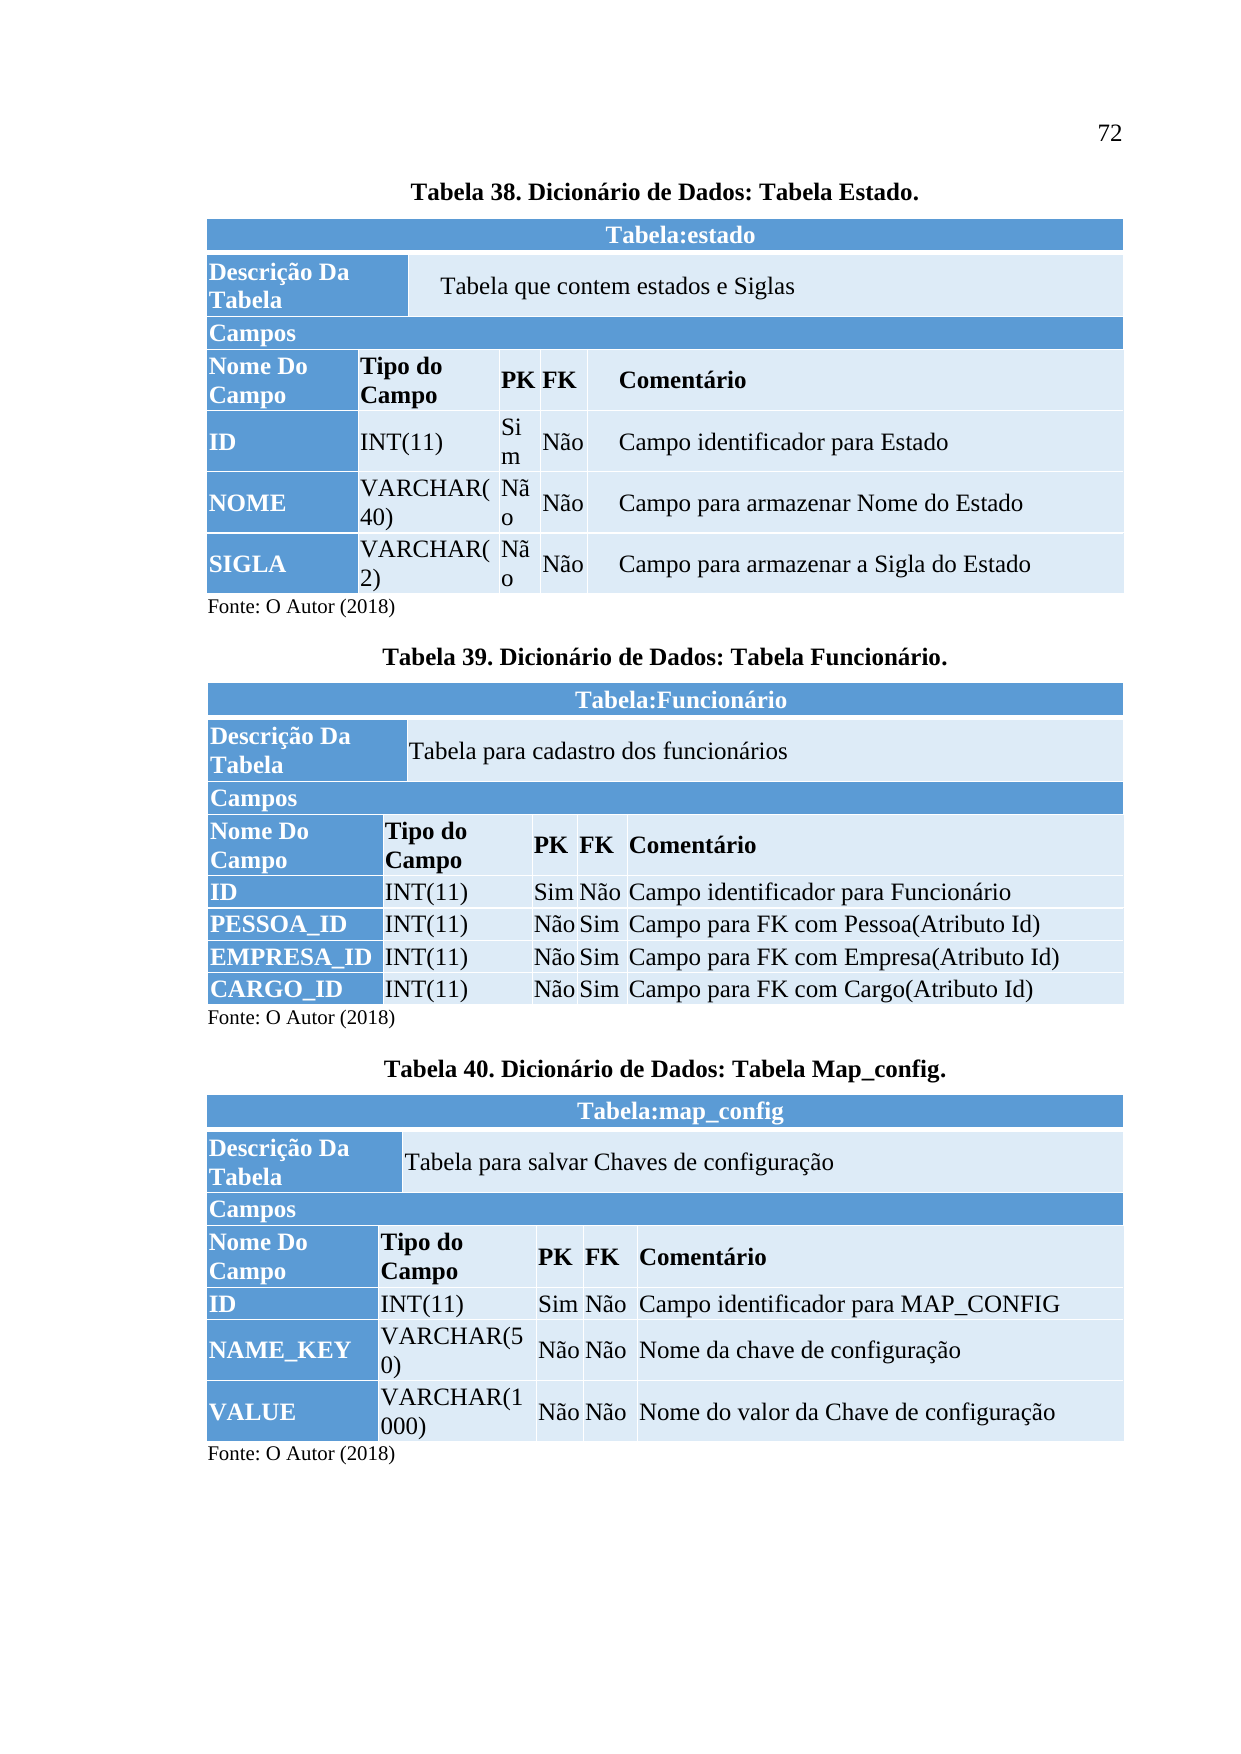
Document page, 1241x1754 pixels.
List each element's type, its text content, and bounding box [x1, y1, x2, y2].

table_header Tabela:estado [207, 219, 1123, 250]
text Fonte: O Autor (2018) [207, 1441, 1122, 1465]
table_cell Sim [537, 1288, 583, 1319]
table_cell PESSOA_ID [208, 909, 383, 940]
table_cell Campo para FK com Empresa(Atributo Id) [628, 940, 1124, 972]
table_cell FK [578, 815, 627, 875]
table_cell Não [584, 1320, 637, 1380]
table_cell Nome da chave de configuração [638, 1319, 1124, 1380]
table_cell Comentário [588, 350, 1124, 410]
table_cell Tabela para salvar Chaves de configuração [403, 1132, 1123, 1192]
table_cell Campo identificador para Estado [588, 410, 1124, 471]
table_cell INT(11) [379, 1288, 536, 1319]
table_cell INT(11) [384, 876, 532, 907]
table_cell Não [533, 909, 577, 940]
table_cell ID [207, 1288, 378, 1319]
table_cell Sim [578, 909, 627, 940]
table_cell Sim [533, 876, 577, 907]
text Tabela 39. Dicionário de Dados: Tabela Funcionário. [207, 642, 1122, 671]
table_cell ID [207, 411, 358, 471]
table_cell Descrição Da Tabela [207, 255, 408, 316]
table_cell Tipo do Campo [359, 350, 499, 410]
table_cell Nome do valor da Chave de configuração [638, 1380, 1124, 1441]
table_cell Descrição Da Tabela [207, 1132, 402, 1192]
table_cell Sim [578, 973, 627, 1004]
table_cell PK [533, 815, 577, 875]
text Tabela 38. Dicionário de Dados: Tabela Estado. [207, 177, 1122, 206]
table_cell Não [578, 876, 627, 907]
table_cell INT(11) [384, 909, 532, 940]
table_cell Campos [208, 782, 1123, 814]
table_cell SIGLA [207, 534, 358, 593]
table_cell INT(11) [359, 411, 499, 471]
table_cell ID [208, 876, 383, 907]
table_cell Campo para FK com Pessoa(Atributo Id) [628, 908, 1124, 940]
table_cell Não [584, 1381, 637, 1441]
table_cell INT(11) [384, 973, 532, 1004]
table_cell Tabela que contem estados e Siglas [409, 255, 1123, 316]
table_cell Comentário [628, 815, 1124, 875]
table_cell Campo identificador para Funcionário [628, 875, 1124, 907]
table_cell Não [541, 534, 587, 593]
table_header Tabela:map_config [207, 1095, 1123, 1127]
table_cell NOME [207, 472, 358, 532]
table_cell CARGO_ID [208, 973, 383, 1004]
table_cell PK [537, 1226, 583, 1287]
table_cell Não [533, 941, 577, 972]
table_header Tabela:Funcionário [208, 683, 1123, 715]
table_cell Tipo do Campo [384, 815, 532, 875]
table_cell Descrição Da Tabela [208, 720, 407, 781]
table_cell VALUE [207, 1381, 378, 1441]
table_cell Não [541, 411, 587, 471]
text Tabela 40. Dicionário de Dados: Tabela Map_config. [207, 1054, 1122, 1082]
table_cell Sim [578, 941, 627, 972]
table_cell Nome Do Campo [207, 1226, 378, 1287]
text Fonte: O Autor (2018) [207, 593, 1122, 618]
table_cell Comentário [638, 1226, 1124, 1287]
table_cell Não [500, 534, 540, 593]
table_cell Não [500, 472, 540, 532]
table_cell FK [541, 350, 587, 410]
table_cell Sim [500, 411, 540, 471]
table_cell Não [537, 1381, 583, 1441]
table_cell Tabela para cadastro dos funcionários [408, 720, 1123, 781]
table_cell Campos [207, 1193, 1123, 1225]
table_cell Nome Do Campo [207, 350, 358, 410]
table_cell Não [533, 973, 577, 1004]
table_cell Não [584, 1288, 637, 1319]
table_cell Campo para armazenar a Sigla do Estado [588, 533, 1124, 593]
table_cell INT(11) [384, 941, 532, 972]
table_cell Campo para FK com Cargo(Atributo Id) [628, 972, 1124, 1004]
table_cell Tipo do Campo [379, 1226, 536, 1287]
table_cell PK [500, 350, 540, 410]
text Fonte: O Autor (2018) [207, 1005, 1122, 1029]
table_cell Não [537, 1320, 583, 1380]
table_cell FK [584, 1226, 637, 1287]
table_cell VARCHAR(50) [379, 1320, 536, 1380]
table_cell Campos [207, 317, 1123, 349]
table_cell VARCHAR(1000) [379, 1381, 536, 1441]
table_cell Não [541, 472, 587, 532]
table_cell NAME_KEY [207, 1320, 378, 1380]
table_cell Nome Do Campo [208, 815, 383, 875]
table_cell VARCHAR(2) [359, 534, 499, 593]
table_cell Campo identificador para MAP_CONFIG [638, 1287, 1124, 1319]
table_cell EMPRESA_ID [208, 941, 383, 972]
table_cell Campo para armazenar Nome do Estado [588, 471, 1124, 532]
table_cell VARCHAR(40) [359, 472, 499, 532]
